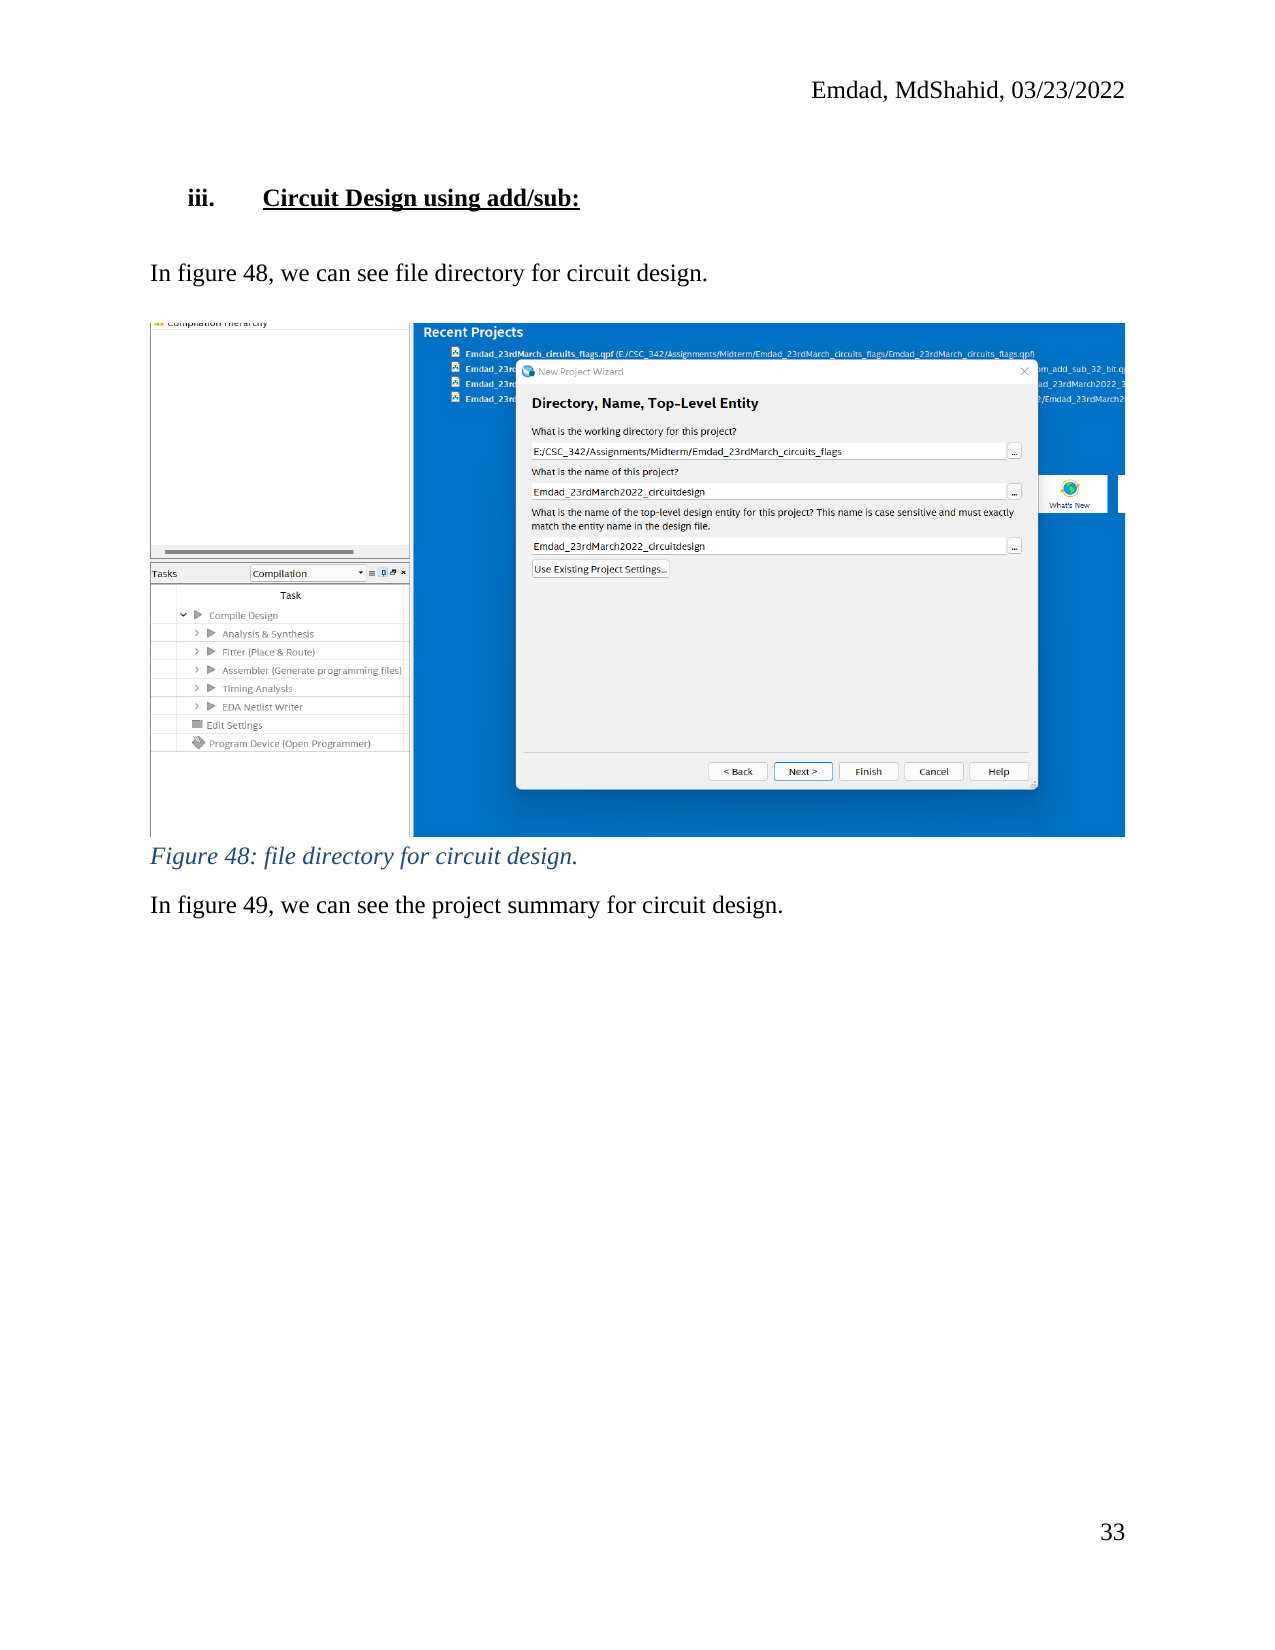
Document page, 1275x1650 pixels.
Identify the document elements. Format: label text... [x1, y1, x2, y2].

picture [150, 323, 1125, 837]
text In figure 49, we can see the project summary for circuit design. [150, 890, 1125, 919]
subtitle Circuit Design using add/sub: [187, 183, 1125, 212]
text Figure 48: file directory for circuit design. [150, 841, 1125, 869]
text In figure 48, we can see file directory for circuit design. [150, 258, 1125, 286]
